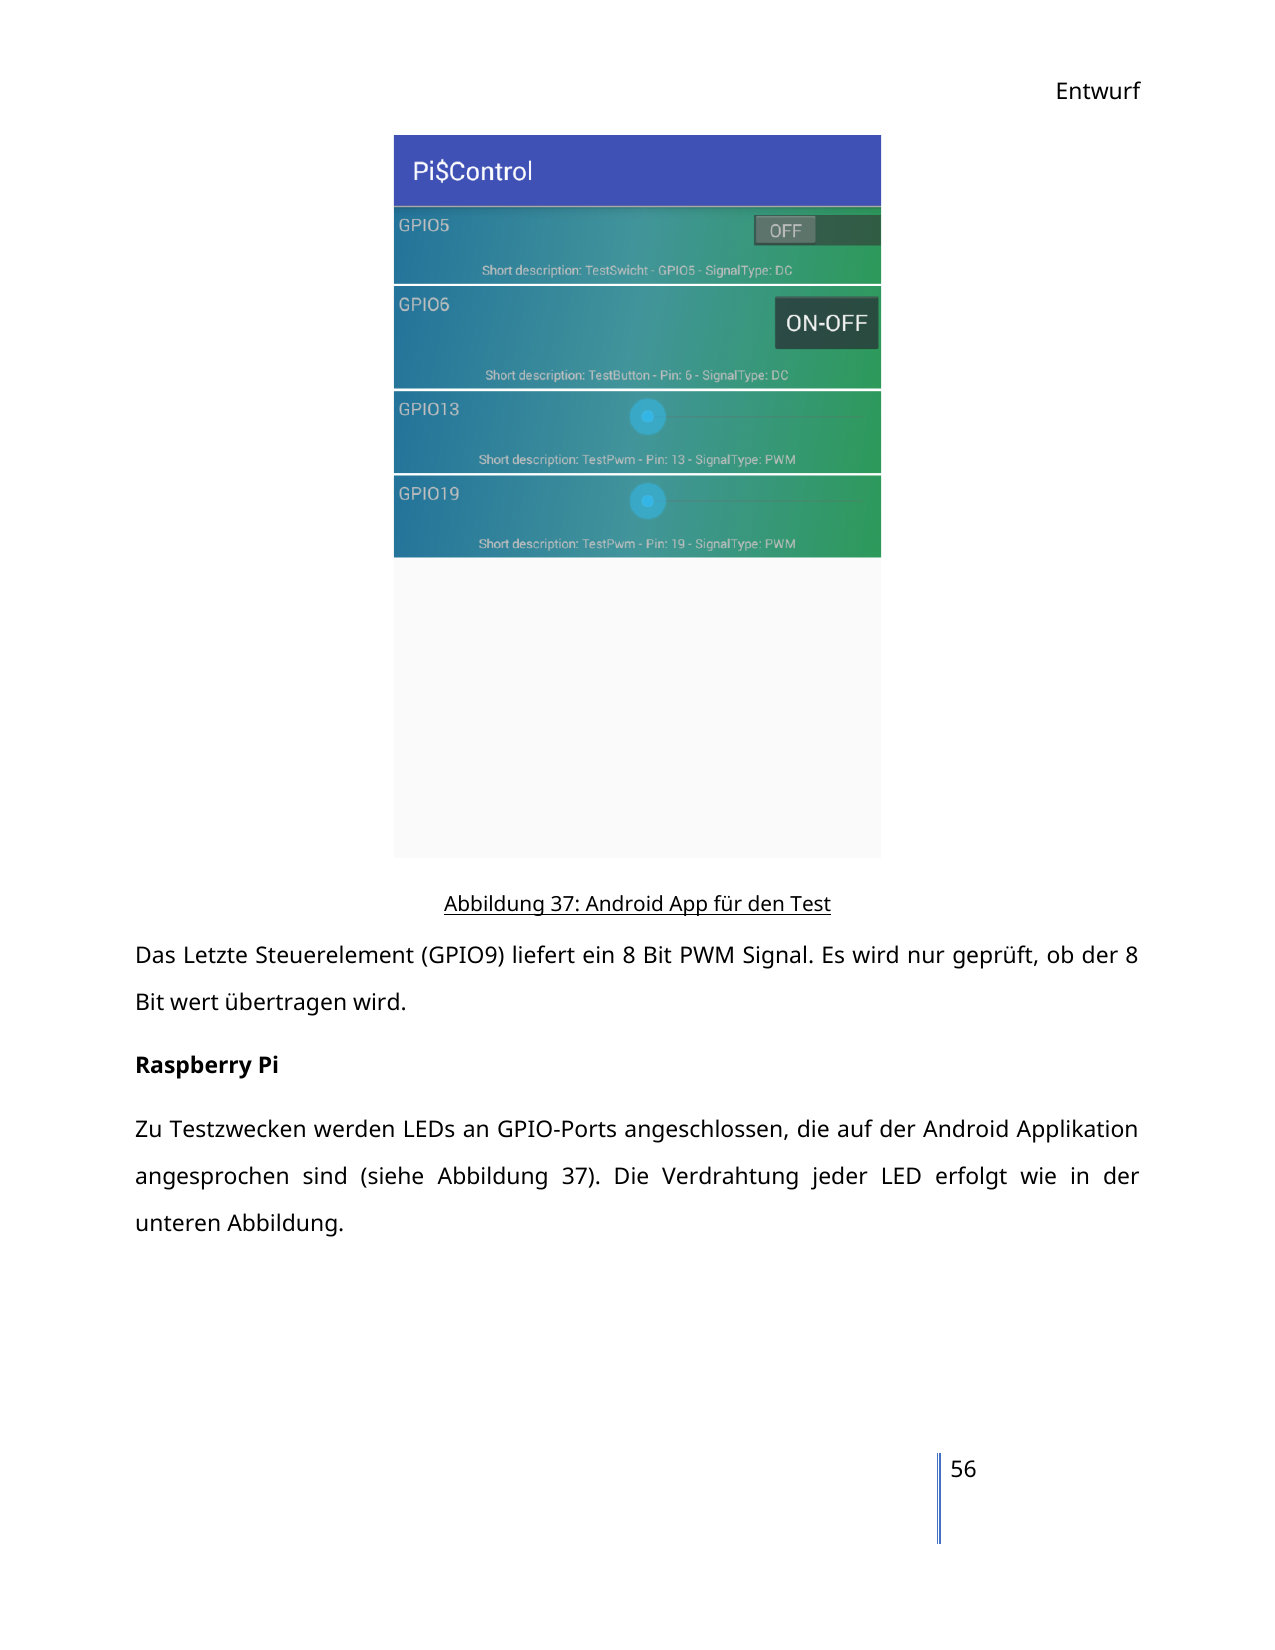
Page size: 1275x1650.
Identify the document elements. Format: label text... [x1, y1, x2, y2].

text Das Letzte Steuerelement (GPIO9) liefert ein 8 Bit PWM Signal. Es wird nur geprüft, ob der 8 Bit wert übertragen wird. [135, 939, 1140, 1017]
picture [393, 135, 882, 858]
text Abbildung : Android App für den Test [135, 889, 1140, 918]
text Raspberry Pi [135, 1049, 1140, 1080]
text Zu Testzwecken werden LEDs an GPIO-Ports angeschlossen, die auf der Android Applikation angesprochen sind (siehe Abbildung 37). Die Verdrahtung jeder LED erfolgt wie in der unteren Abbildung. [135, 1113, 1140, 1238]
